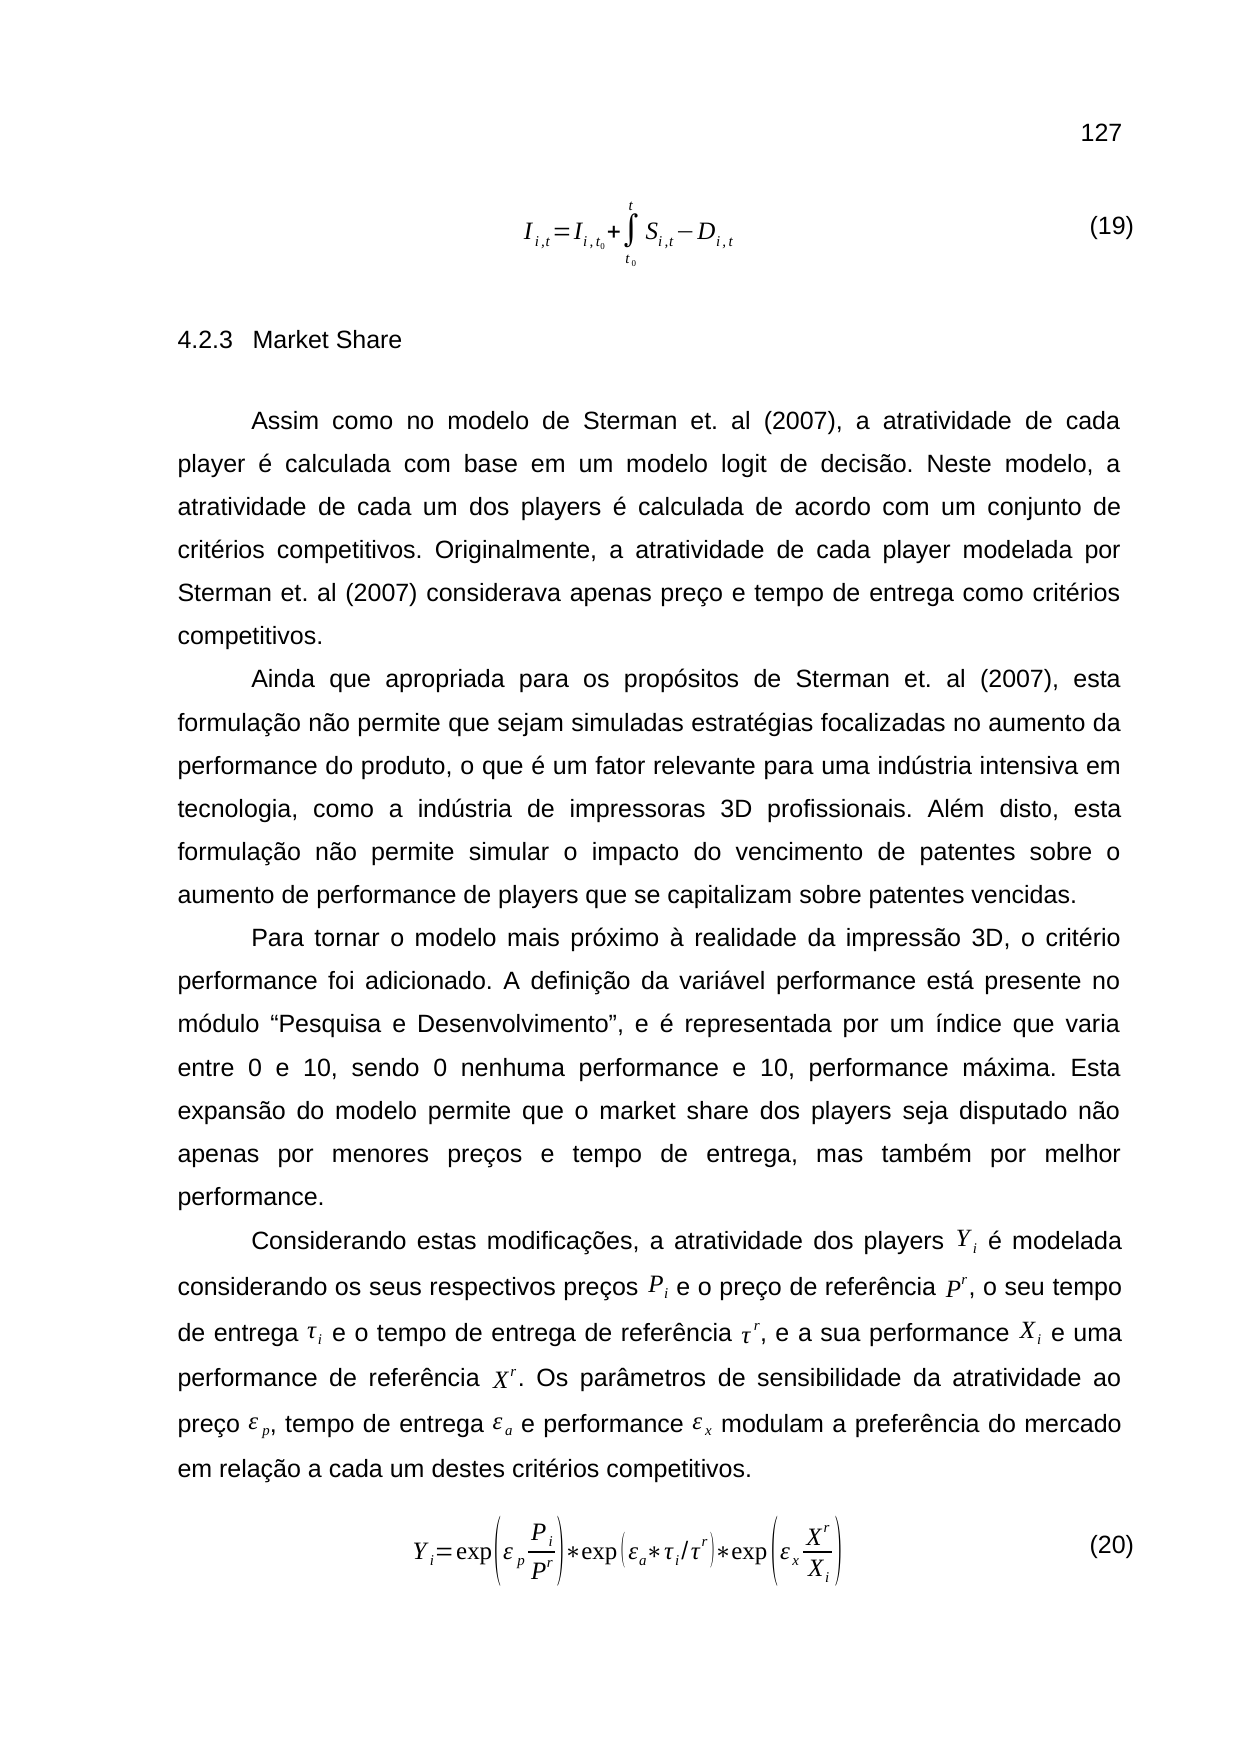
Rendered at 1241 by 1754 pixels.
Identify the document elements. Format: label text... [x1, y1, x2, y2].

subtitle Market Share [177, 325, 1122, 354]
table_header (20) [1078, 1497, 1145, 1607]
table_header (19) [1078, 177, 1145, 288]
text Considerando estas modificações, a atratividade dos players é modelada considerando os seus respectivos preços e o preço de referência , o seu tempo de entrega e o tempo de entrega de referência , e a sua performance e uma performance de referência . Os parâmetros de sensibilidade da atratividade ao preço , tempo de entrega e performance modulam a preferência do mercado em relação a cada um destes critérios competitivos. [177, 1225, 1122, 1482]
text Ainda que apropriada para os propósitos de Sterman et. al (2007), esta formulação não permite que sejam simuladas estratégias focalizadas no aumento da performance do produto, o que é um fator relevante para uma indústria intensiva em tecnologia, como a indústria de impressoras 3D profissionais. Além disto, esta formulação não permite simular o impacto do vencimento de patentes sobre o aumento de performance de players que se capitalizam sobre patentes vencidas. [177, 664, 1122, 909]
table_header [177, 177, 1078, 288]
table_header [177, 1497, 1078, 1607]
text Assim como no modelo de Sterman et. al (2007), a atratividade de cada player é calculada com base em um modelo logit de decisão. Neste modelo, a atratividade de cada um dos players é calculada de acordo com um conjunto de critérios competitivos. Originalmente, a atratividade de cada player modelada por Sterman et. al (2007) considerava apenas preço e tempo de entrega como critérios competitivos. [177, 406, 1122, 650]
text Para tornar o modelo mais próximo à realidade da impressão 3D, o critério performance foi adicionado. A definição da variável performance está presente no módulo “Pesquisa e Desenvolvimento”, e é representada por um índice que varia entre 0 e 10, sendo 0 nenhuma performance e 10, performance máxima. Esta expansão do modelo permite que o market share dos players seja disputado não apenas por menores preços e tempo de entrega, mas também por melhor performance. [177, 923, 1122, 1211]
